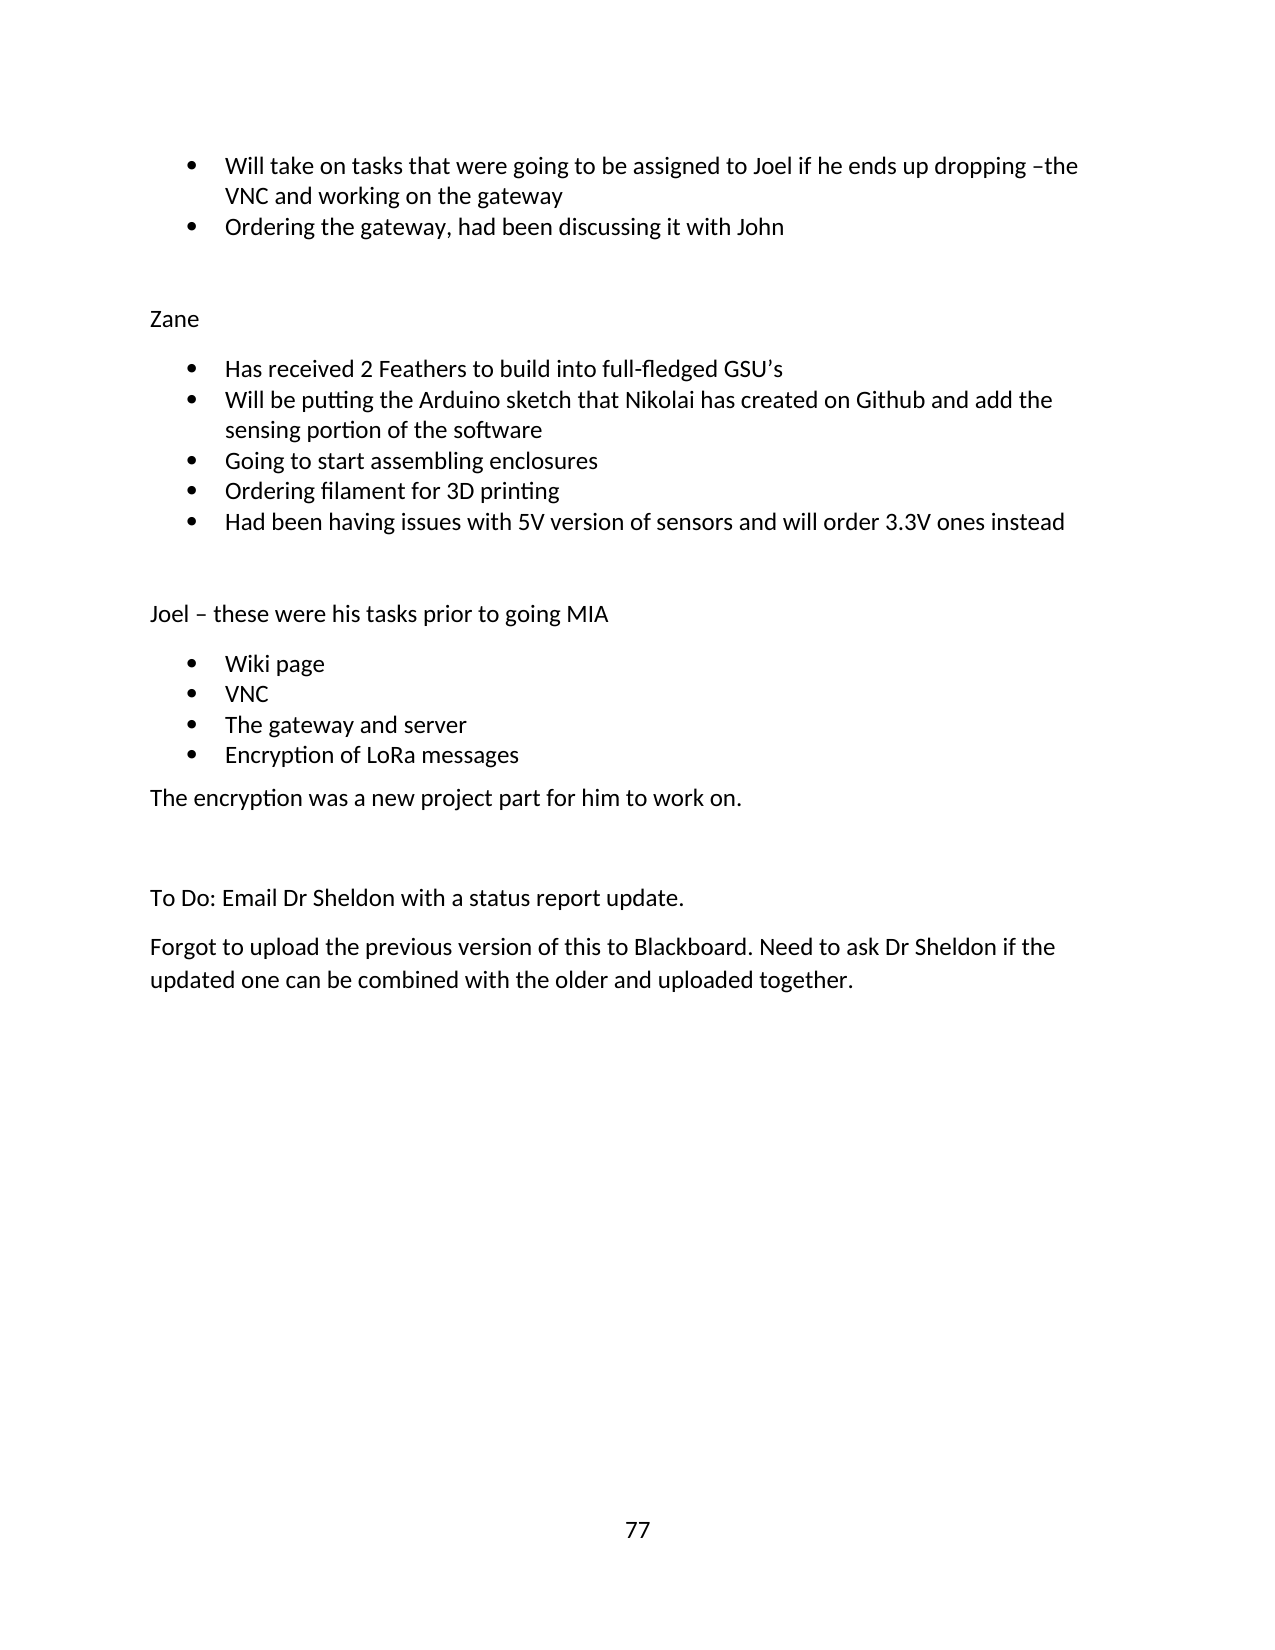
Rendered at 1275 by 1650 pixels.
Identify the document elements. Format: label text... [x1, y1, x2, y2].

text Joel – these were his tasks prior to going MIA [150, 598, 1125, 629]
text To Do: Email Dr Sheldon with a status report update. [150, 882, 1125, 912]
text The encryption was a new project part for him to work on. [150, 783, 1125, 813]
list Encryption of LoRa messages [187, 739, 1125, 770]
list The gateway and server [187, 709, 1125, 739]
list Wiki page [187, 648, 1125, 678]
text Zane [150, 304, 1125, 334]
list Going to start assembling enclosures [187, 445, 1125, 475]
text Forgot to upload the previous version of this to Blackboard. Need to ask Dr Sheldon if the updated one can be combined with the older and uploaded together. [150, 931, 1125, 995]
list Will take on tasks that were going to be assigned to Joel if he ends up dropping –the VNC and working on the gateway [187, 150, 1125, 211]
list Ordering the gateway, had been discussing it with John [187, 211, 1125, 242]
list Will be putting the Arduino sketch that Nikolai has created on Github and add the sensing portion of the software [187, 384, 1125, 445]
list Had been having issues with 5V version of sensors and will order 3.3V ones instead [187, 506, 1125, 536]
list Ordering filament for 3D printing [187, 475, 1125, 506]
list VNC [187, 678, 1125, 709]
list Has received 2 Feathers to build into full-fledged GSU’s [187, 353, 1125, 384]
